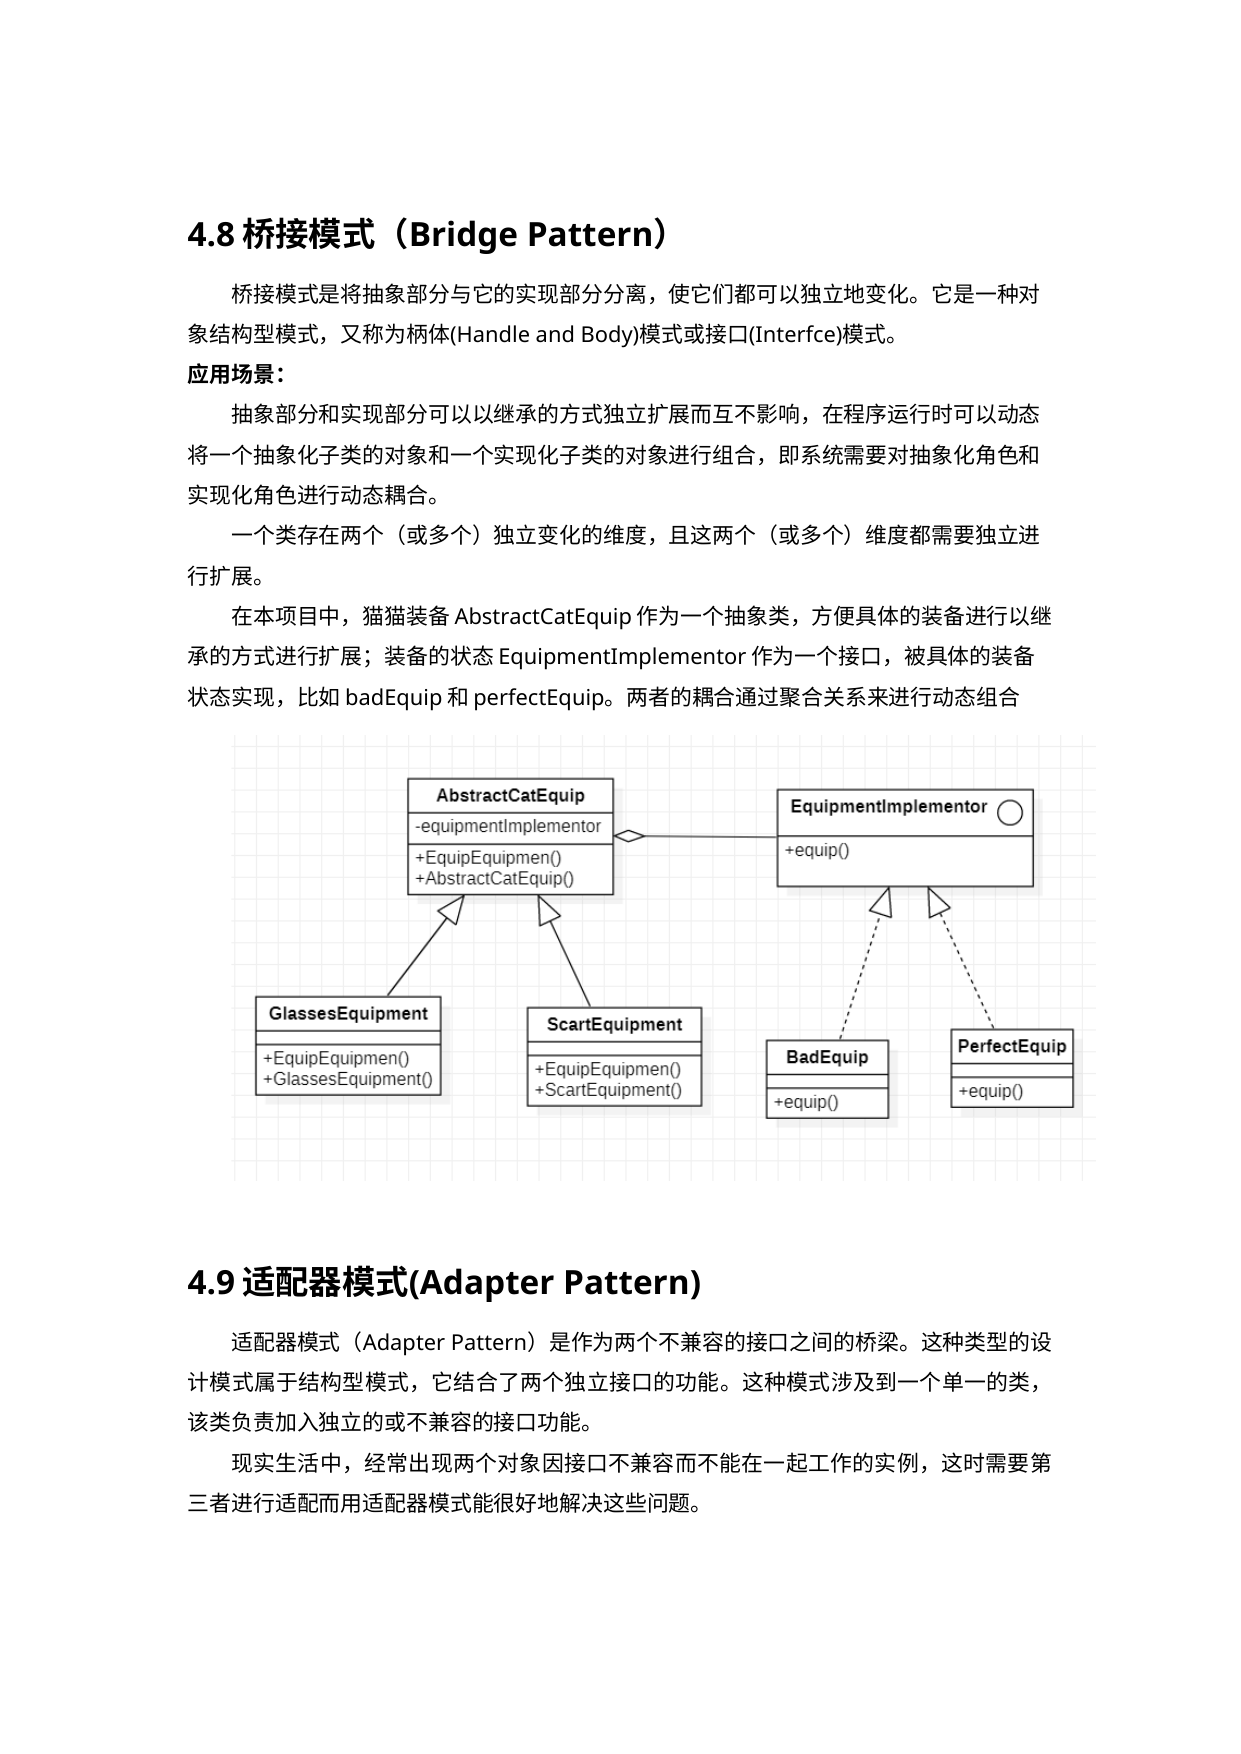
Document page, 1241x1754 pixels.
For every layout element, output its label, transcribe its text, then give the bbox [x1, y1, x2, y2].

text 现实生活中，经常出现两个对象因接口不兼容而不能在一起工作的实例，这时需要第三者进行适配而用适配器模式能很好地解决这些问题。 [187, 1441, 1053, 1522]
subtitle 4.9适配器模式(Adapter Pattern) [187, 1240, 1053, 1320]
list 抽象部分和实现部分可以以继承的方式独立扩展而互不影响，在程序运行时可以动态将一个抽象化子类的对象和一个实现化子类的对象进行组合，即系统需要对抽象化角色和实现化角色进行动态耦合。 [187, 393, 1053, 514]
subtitle 4.8桥接模式（Bridge Pattern） [187, 192, 1053, 272]
text 适配器模式（Adapter Pattern）是作为两个不兼容的接口之间的桥梁。这种类型的设计模式属于结构型模式，它结合了两个独立接口的功能。这种模式涉及到一个单一的类，该类负责加入独立的或不兼容的接口功能。 [187, 1320, 1053, 1441]
list 应用场景： [187, 353, 1053, 393]
list 一个类存在两个（或多个）独立变化的维度，且这两个（或多个）维度都需要独立进行扩展。 [187, 514, 1053, 595]
list 桥接模式是将抽象部分与它的实现部分分离，使它们都可以独立地变化。它是一种对象结构型模式，又称为柄体(Handle and Body)模式或接口(Interfce)模式。 [187, 272, 1053, 353]
list 在本项目中，猫猫装备AbstractCatEquip作为一个抽象类，方便具体的装备进行以继承的方式进行扩展；装备的状态EquipmentImplementor作为一个接口，被具体的装备状态实现，比如badEquip和perfectEquip。两者的耦合通过聚合关系来进行动态组合 [187, 595, 1053, 716]
picture [231, 735, 1096, 1181]
